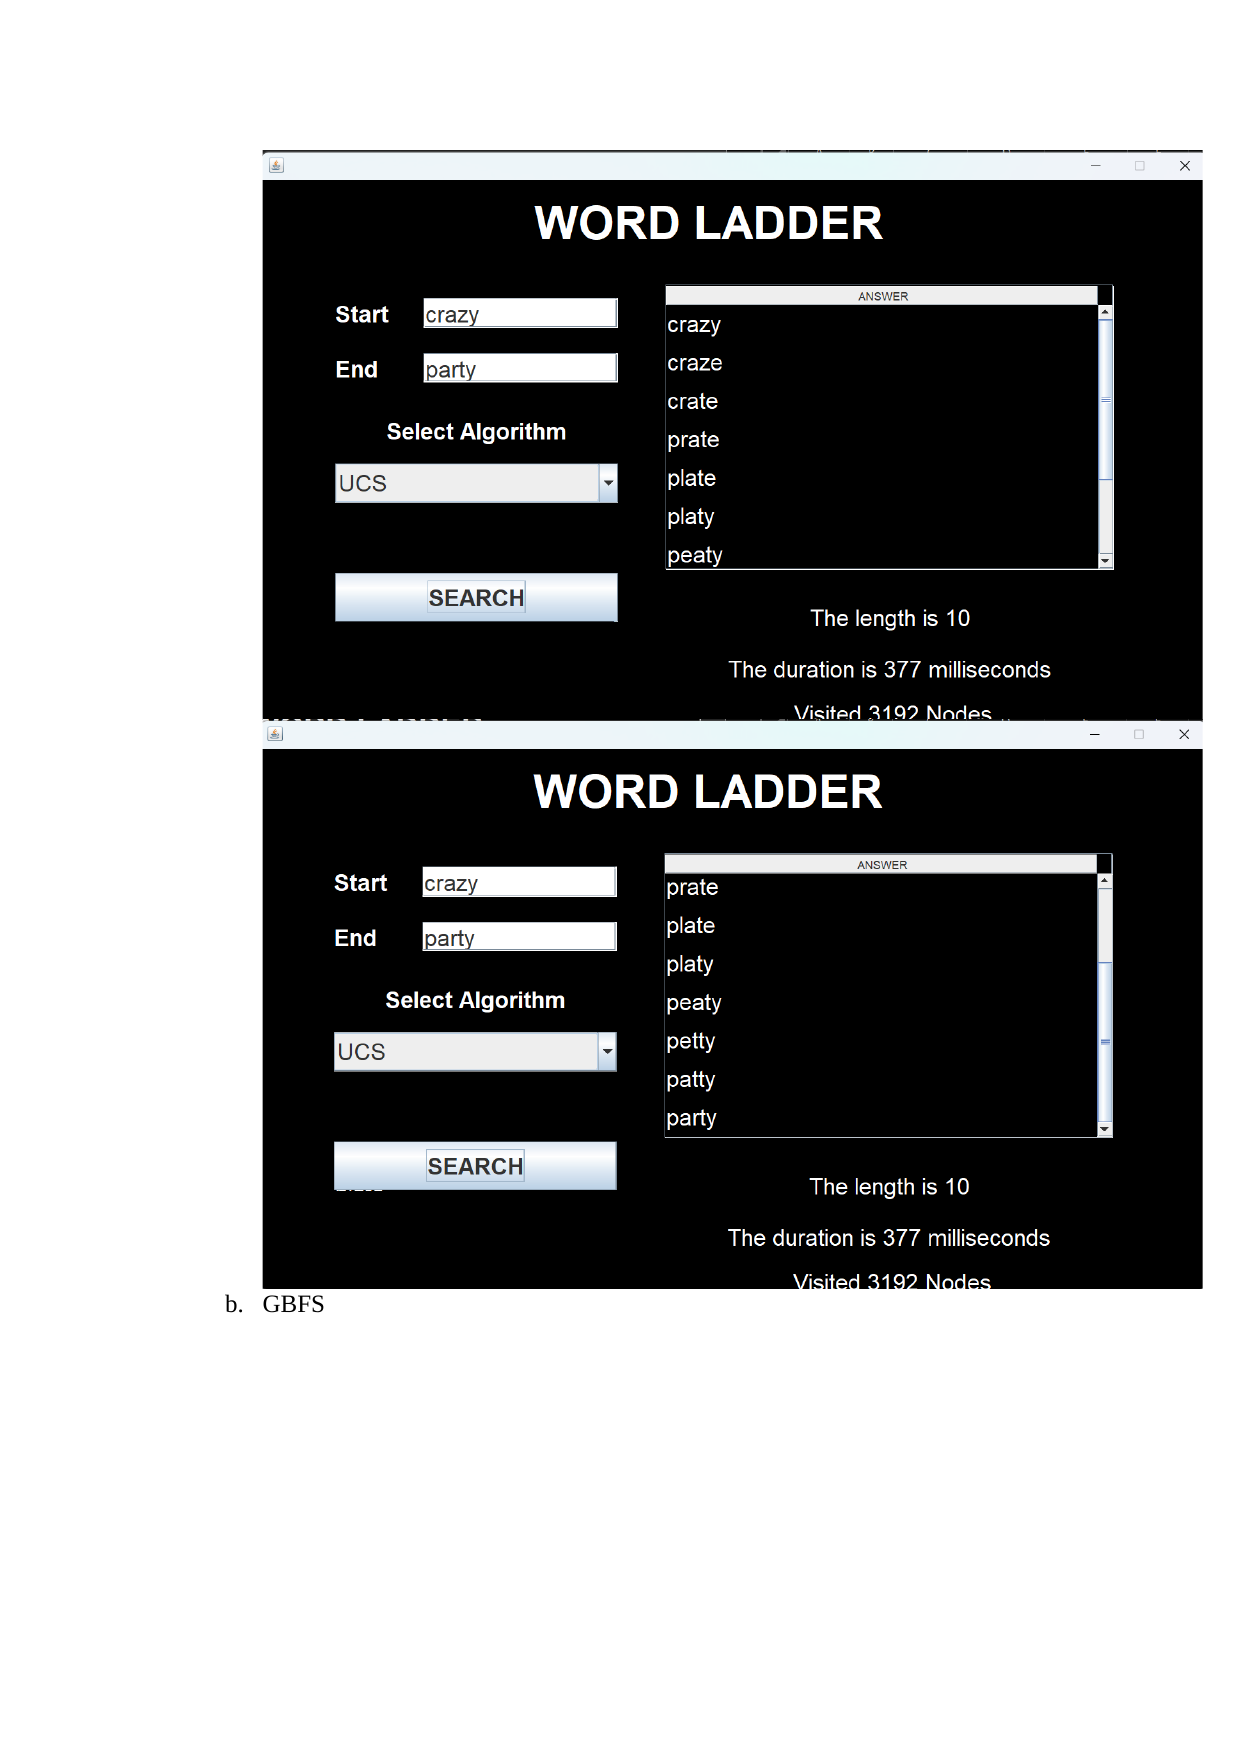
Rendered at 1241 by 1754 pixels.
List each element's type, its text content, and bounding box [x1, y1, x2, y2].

picture [262, 150, 1203, 1289]
list GBFS [225, 1289, 1090, 1317]
